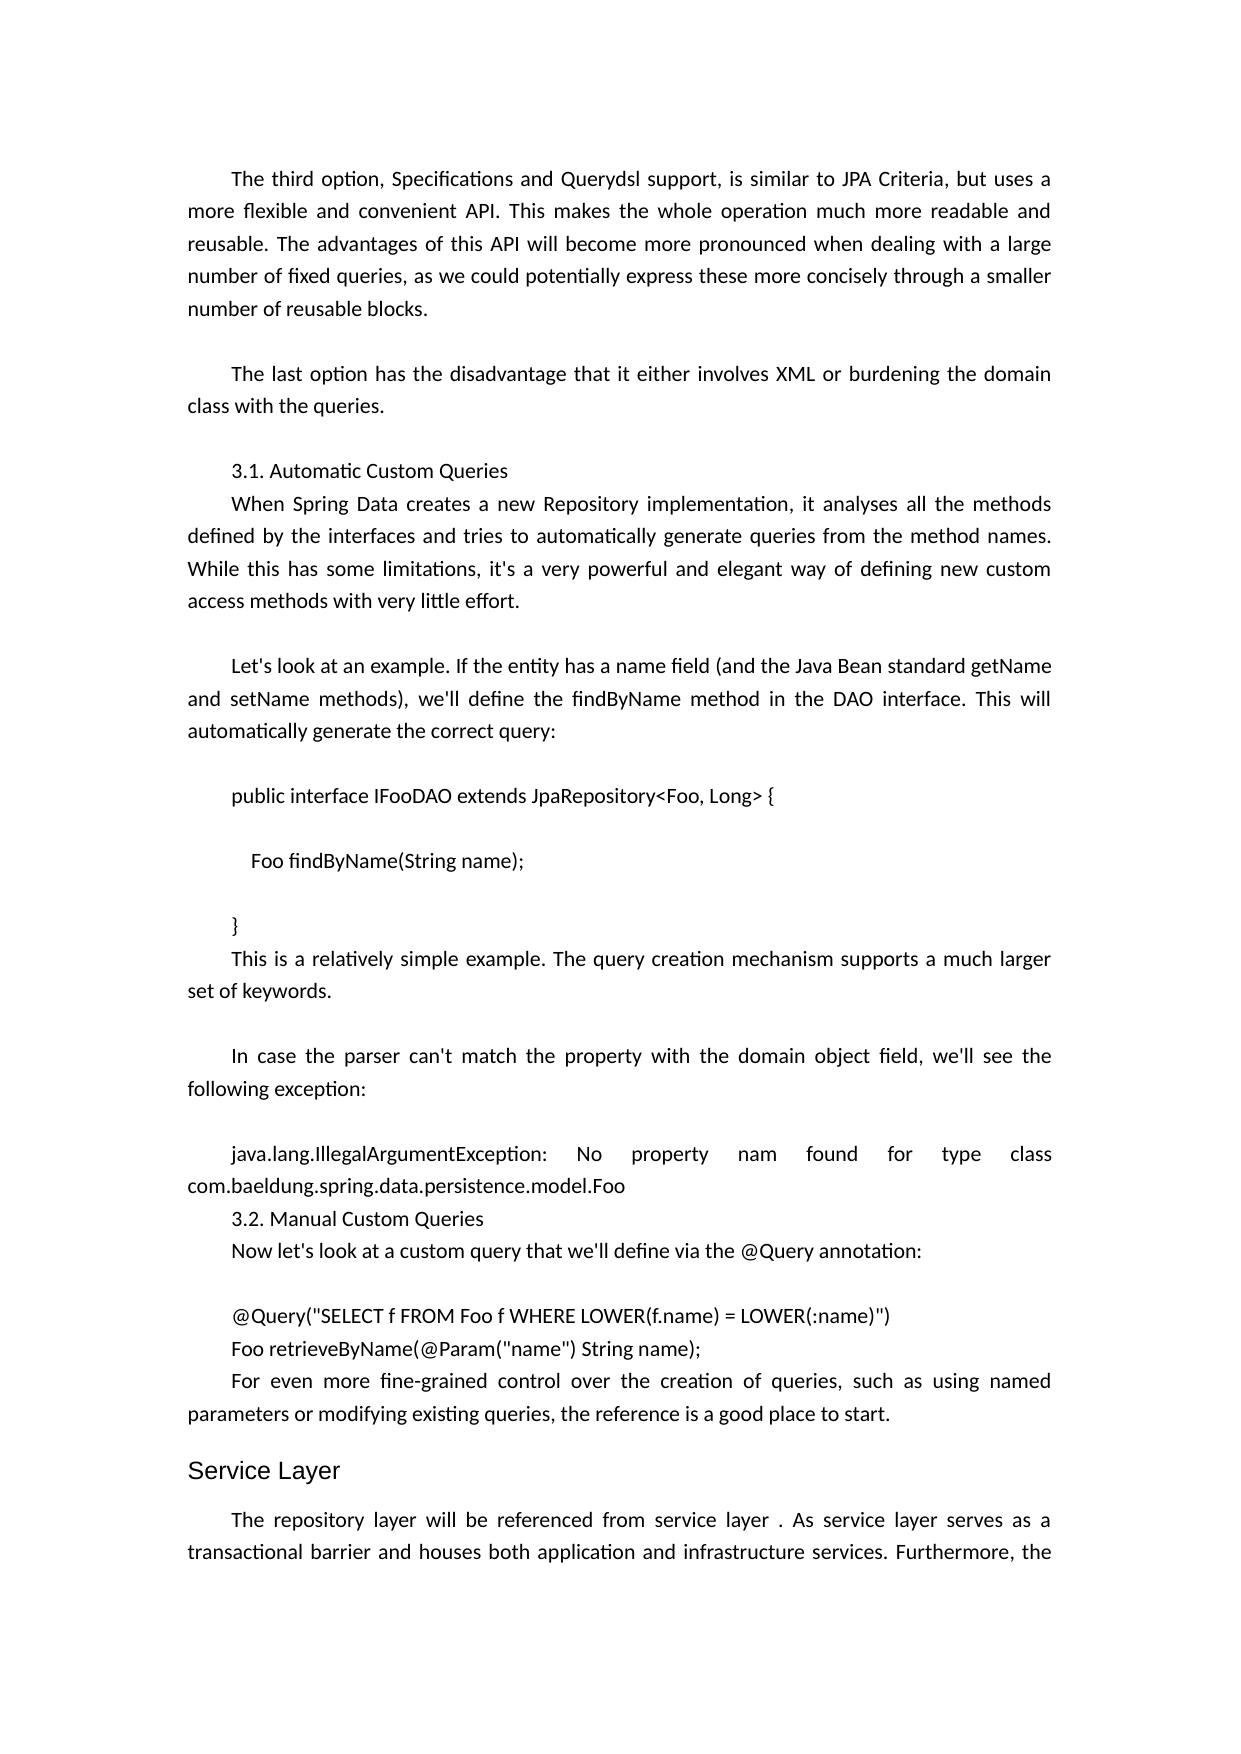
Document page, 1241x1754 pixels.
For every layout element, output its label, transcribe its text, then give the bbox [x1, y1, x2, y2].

text For even more fine-grained control over the creation of queries, such as using named parameters or modifying existing queries, the reference is a good place to start. [187, 1364, 1053, 1429]
text This is a relatively simple example. The query creation mechanism supports a much larger set of keywords. [187, 942, 1053, 1007]
text Now let's look at a custom query that we'll define via the @Query annotation: [187, 1234, 1053, 1267]
text } [187, 909, 1053, 942]
text The third option, Specifications and Querydsl support, is similar to JPA Criteria, but uses a more flexible and convenient API. This makes the whole operation much more readable and reusable. The advantages of this API will become more pronounced when dealing with a large number of fixed queries, as we could potentially express these more concisely through a smaller number of reusable blocks. [187, 162, 1053, 324]
text java.lang.IllegalArgumentException: No property nam found for type class com.baeldung.spring.data.persistence.model.Foo [187, 1137, 1053, 1202]
text Foo findByName(String name); [187, 844, 1053, 877]
text public interface IFooDAO extends JpaRepository<Foo, Long> { [187, 779, 1053, 812]
text Let's look at an example. If the entity has a name field (and the Java Bean standard getName and setName methods), we'll define the findByName method in the DAO interface. This will automatically generate the correct query: [187, 649, 1053, 747]
text When Spring Data creates a new Repository implementation, it analyses all the methods defined by the interfaces and tries to automatically generate queries from the method names. While this has some limitations, it's a very powerful and elegant way of defining new custom access methods with very little effort. [187, 487, 1053, 617]
text In case the parser can't match the property with the domain object field, we'll see the following exception: [187, 1039, 1053, 1104]
text The last option has the disadvantage that it either involves XML or burdening the domain class with the queries. [187, 357, 1053, 422]
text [187, 1503, 1053, 1568]
text Foo retrieveByName(@Param("name") String name); [187, 1332, 1053, 1364]
subtitle Service Layer [187, 1454, 1053, 1487]
text 3.1. Automatic Custom Queries [187, 454, 1053, 487]
text @Query("SELECT f FROM Foo f WHERE LOWER(f.name) = LOWER(:name)") [187, 1299, 1053, 1332]
text 3.2. Manual Custom Queries [187, 1202, 1053, 1234]
